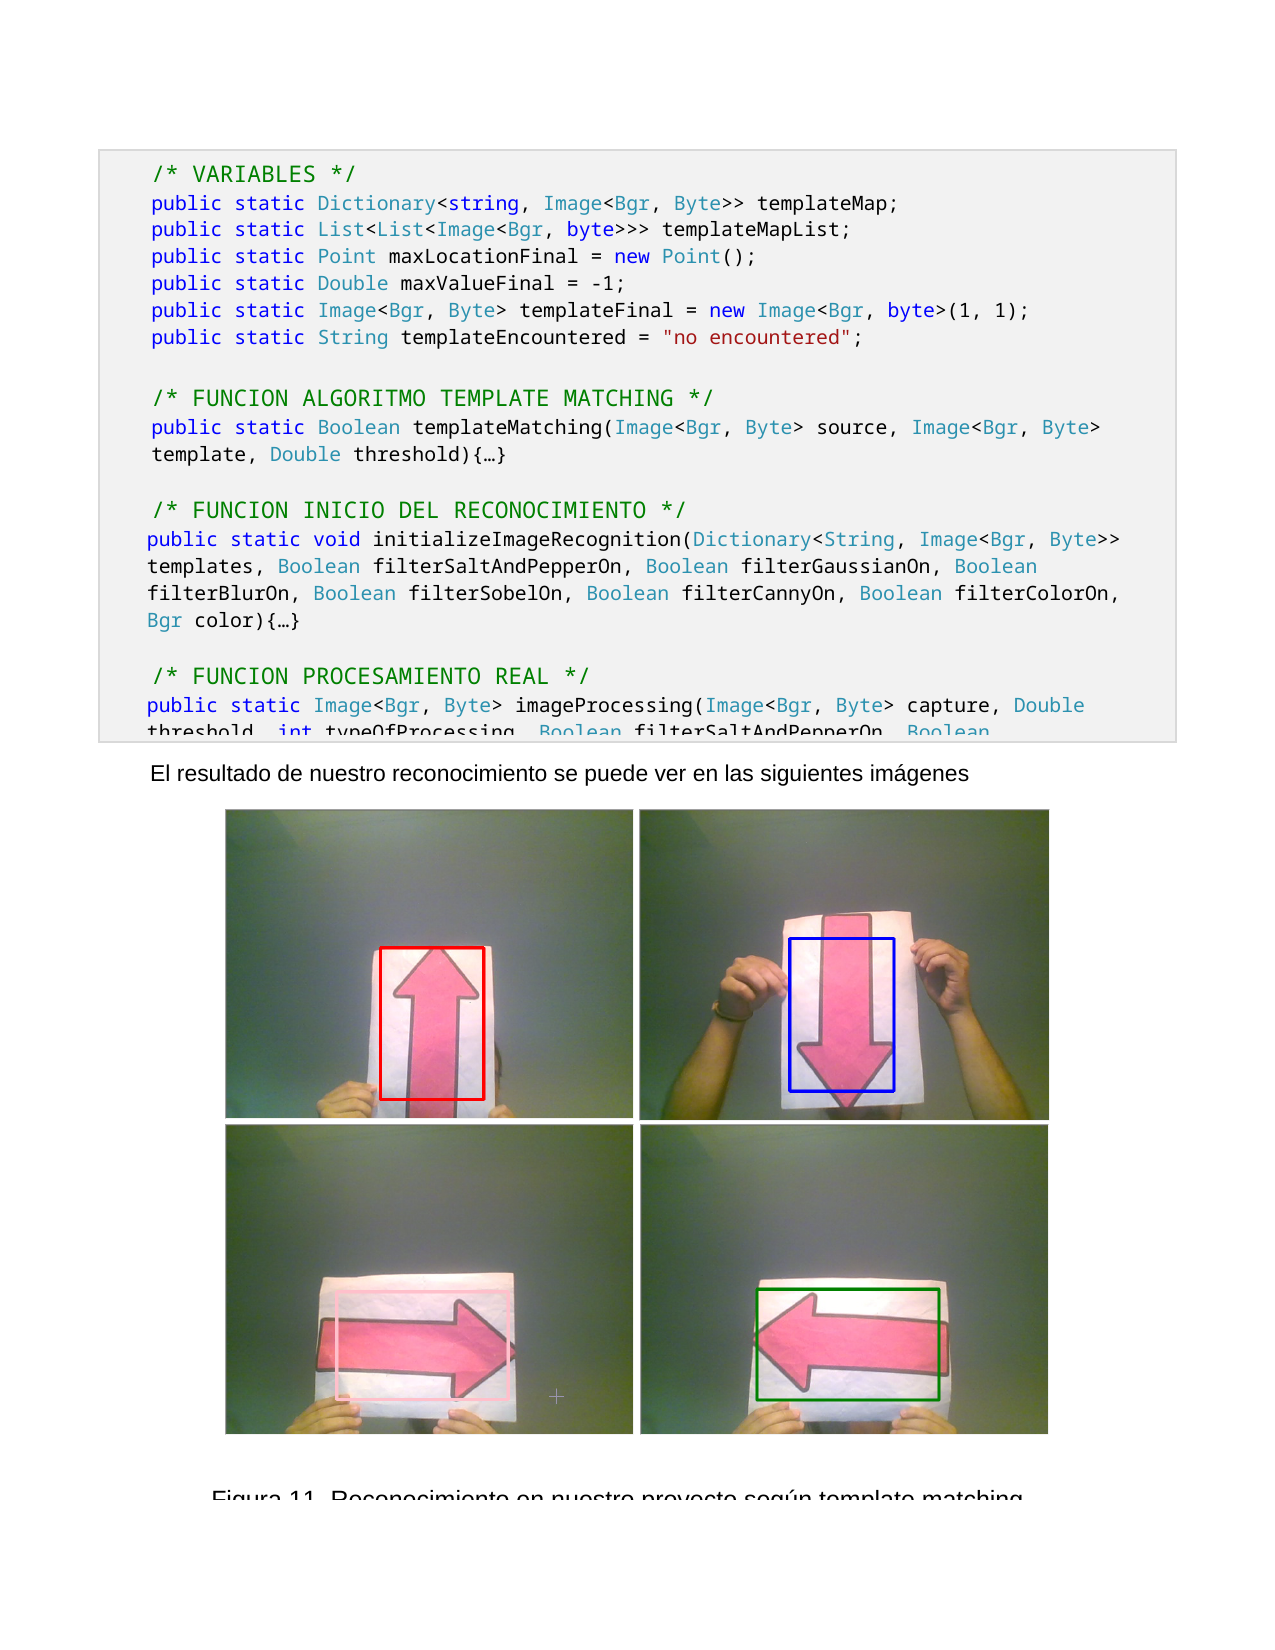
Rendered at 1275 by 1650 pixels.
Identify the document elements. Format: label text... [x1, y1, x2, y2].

text El resultado de nuestro reconocimiento se puede ver en las siguientes imágenes [150, 743, 1125, 786]
picture [640, 1124, 1049, 1435]
picture [639, 809, 1050, 1121]
picture [225, 1124, 634, 1435]
picture [225, 809, 634, 1119]
